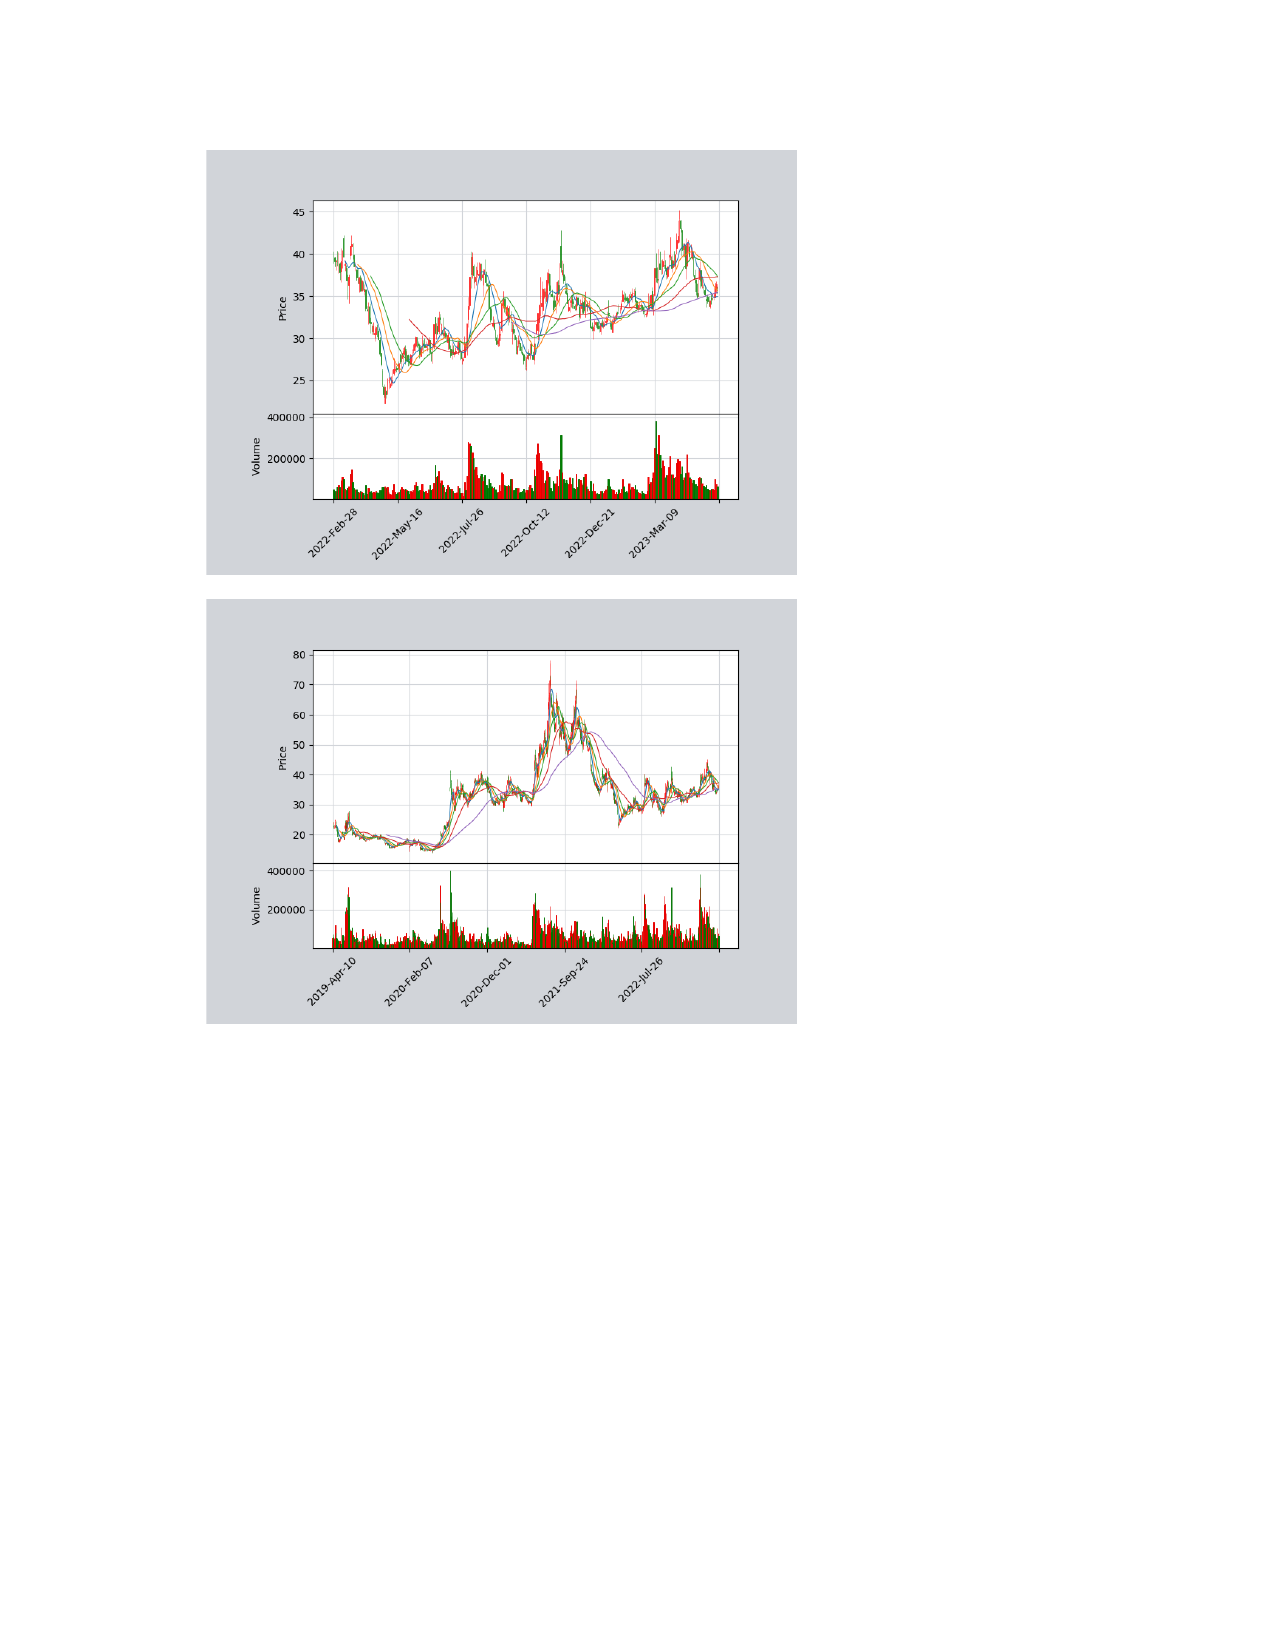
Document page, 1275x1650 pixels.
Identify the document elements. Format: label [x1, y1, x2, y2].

picture [206, 150, 797, 575]
picture [206, 599, 797, 1024]
